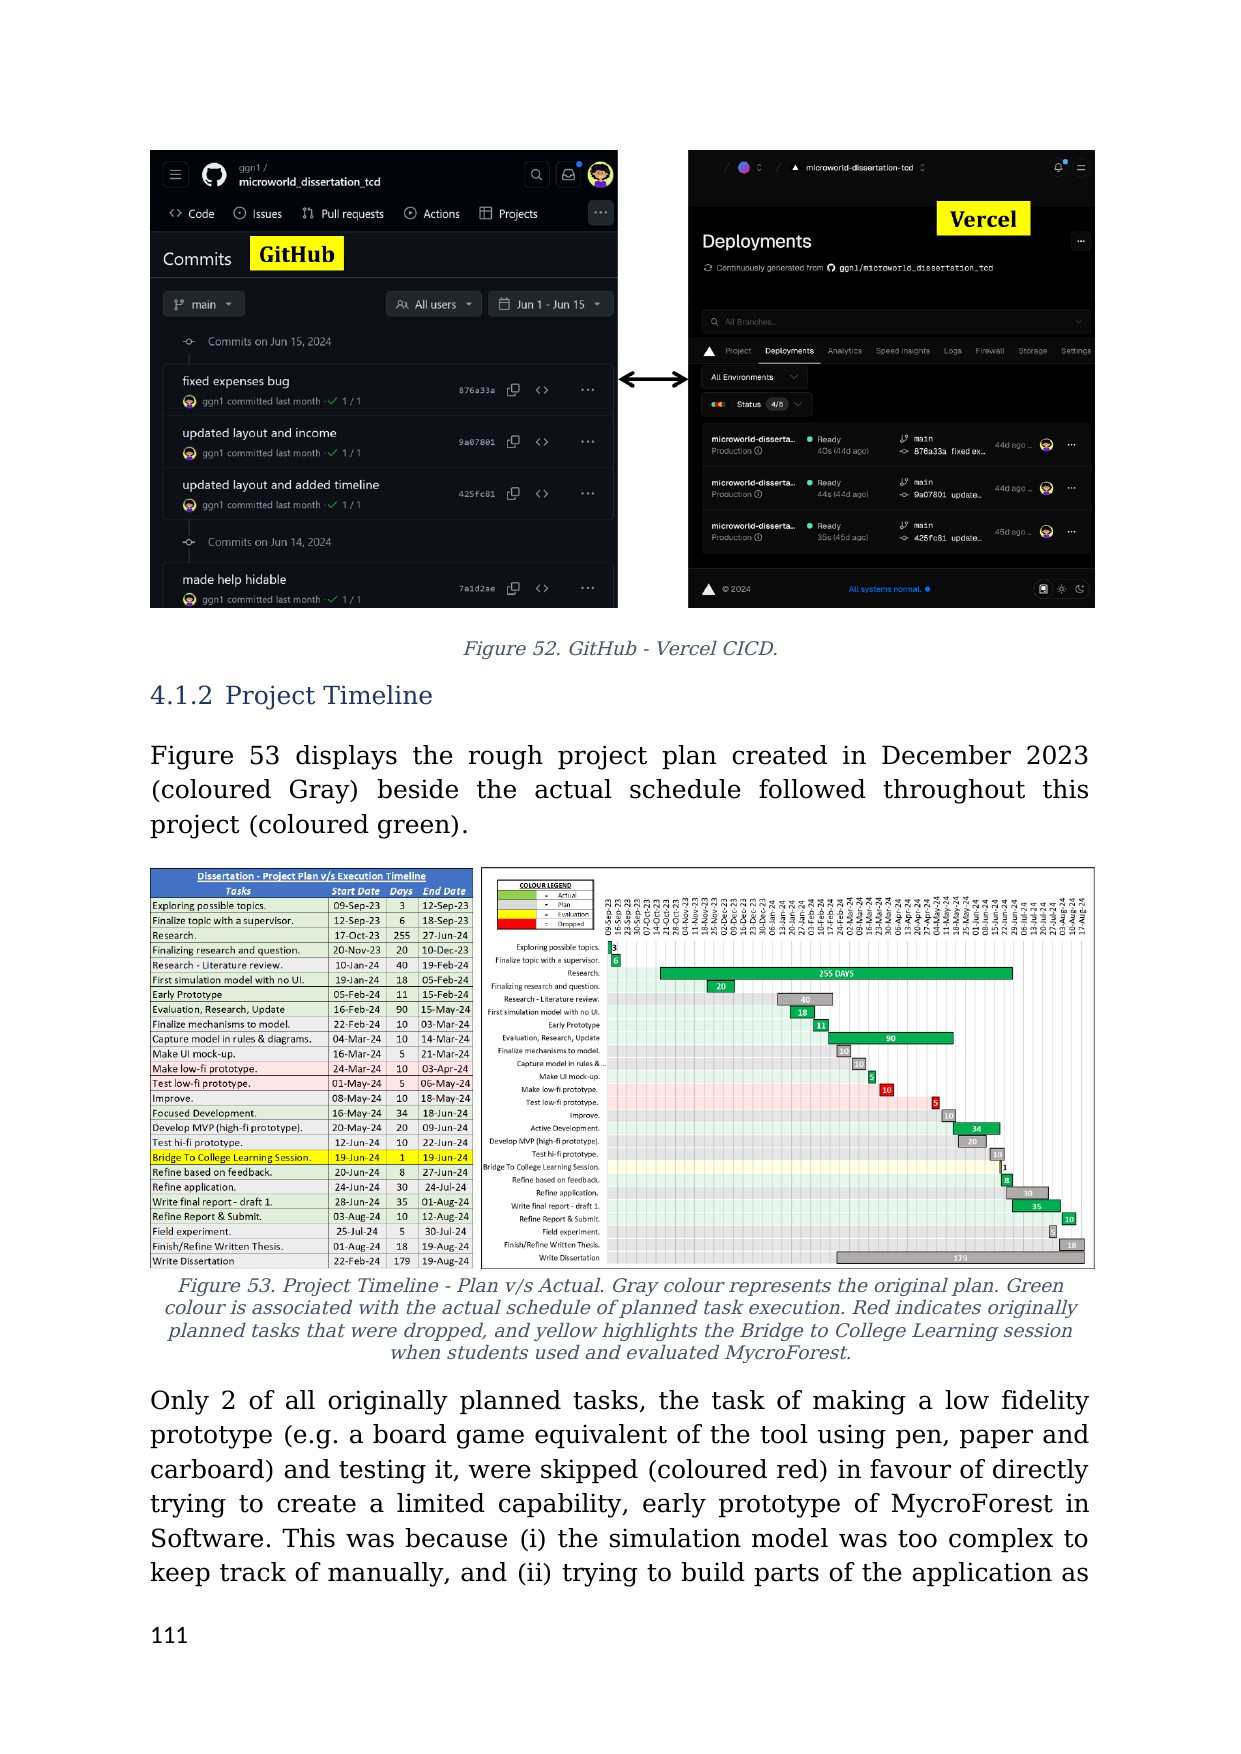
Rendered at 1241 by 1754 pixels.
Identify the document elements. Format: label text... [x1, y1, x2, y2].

picture [150, 150, 1095, 608]
text Figure 52. GitHub - Vercel CICD. [150, 637, 1090, 659]
subtitle Project Timeline [150, 680, 1090, 710]
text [150, 1384, 1090, 1587]
picture [150, 867, 1095, 1269]
text Figure 53 displays the rough project plan created in December 2023 (coloured Gray) beside the actual schedule followed throughout this project (coloured green). [150, 739, 1090, 838]
text Figure 53. Project Timeline - Plan v/s Actual. Gray colour represents the original plan. Green colour is associated with the actual schedule of planned task execution. Red indicates originally planned tasks that were dropped, and yellow highlights the Bridge to College Learning session when students used and evaluated MycroForest. [150, 1273, 1090, 1363]
